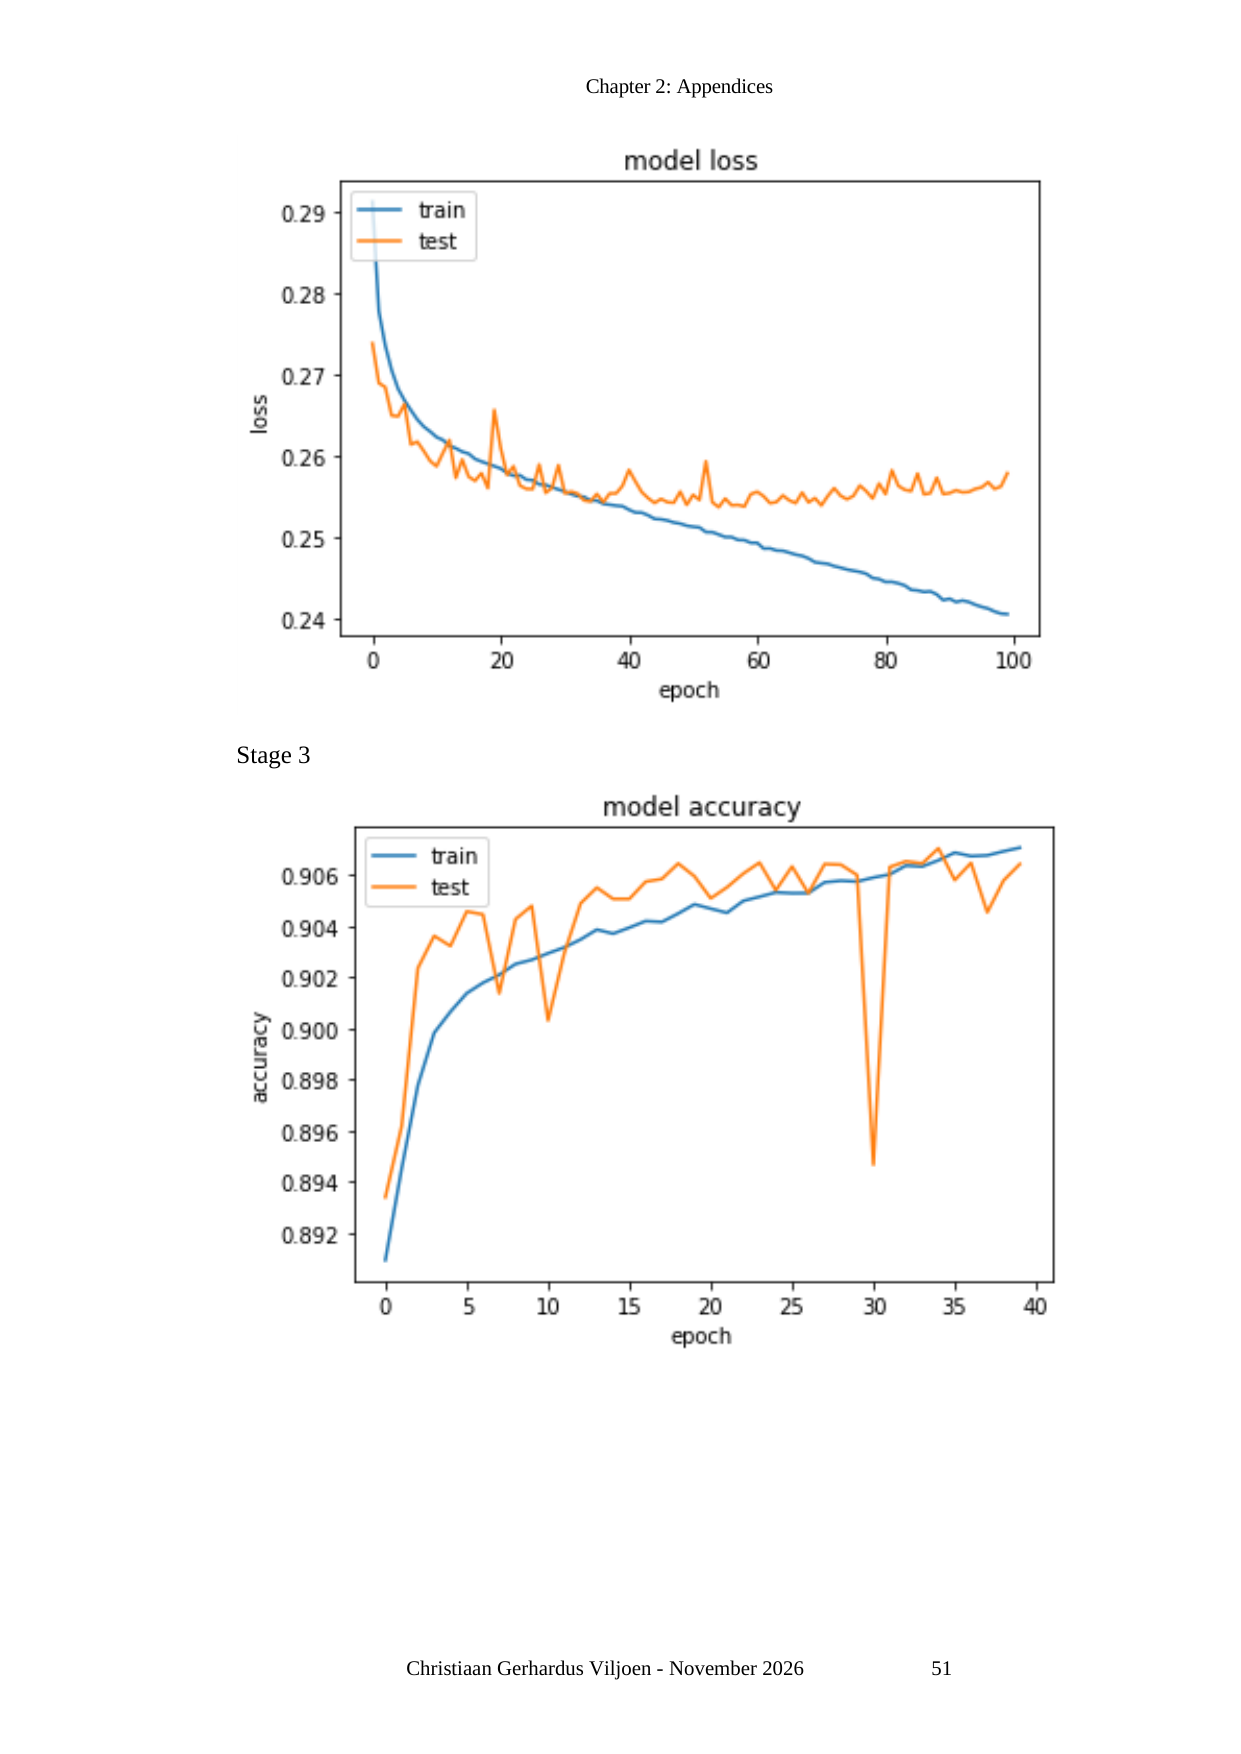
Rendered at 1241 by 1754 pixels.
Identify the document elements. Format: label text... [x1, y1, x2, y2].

picture [236, 781, 1074, 1361]
picture [236, 135, 1060, 715]
subtitle Stage 3 [236, 740, 1122, 769]
